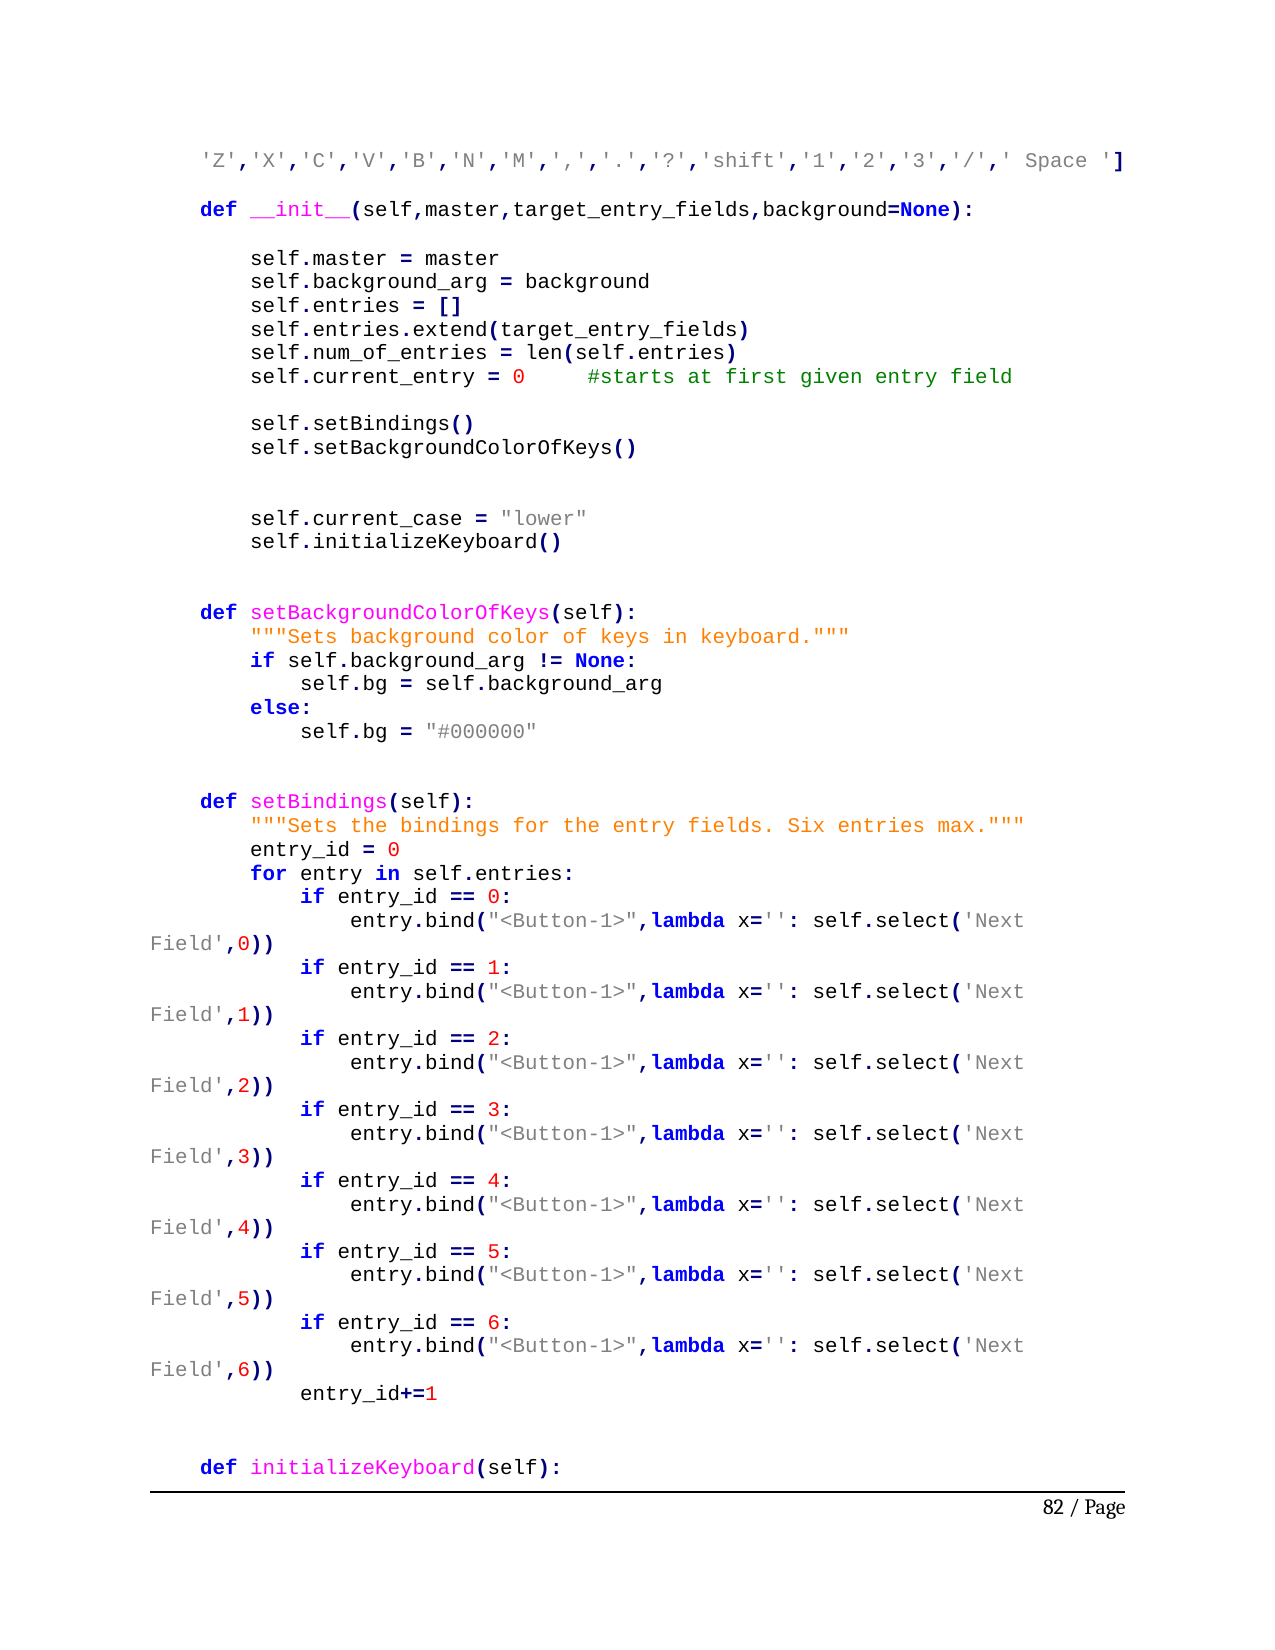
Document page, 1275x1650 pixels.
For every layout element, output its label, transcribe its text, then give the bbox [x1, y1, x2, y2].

text entry.bind("<Button-1>",lambda x='': self.select('Next Field',4)) [150, 1193, 1125, 1241]
text if entry_id == 4: [150, 1170, 1125, 1193]
text def setBackgroundColorOfKeys(self): [150, 602, 1125, 626]
text self.bg = "#000000" [150, 721, 1125, 744]
text entry.bind("<Button-1>",lambda x='': self.select('Next Field',1)) [150, 981, 1125, 1028]
text def __init__(self,master,target_entry_fields,background=None): [150, 199, 1125, 222]
text if self.background_arg != None: [150, 650, 1125, 673]
text self.entries.extend(target_entry_fields) [150, 319, 1125, 342]
text self.current_entry = 0 #starts at first given entry field [150, 366, 1125, 389]
text self.entries = [] [150, 295, 1125, 319]
text if entry_id == 3: [150, 1099, 1125, 1123]
text self.num_of_entries = len(self.entries) [150, 342, 1125, 366]
text def initializeKeyboard(self): [150, 1457, 1125, 1480]
text 'Z','X','C','V','B','N','M',',','.','?','shift','1','2','3','/',' Space '] [150, 150, 1125, 174]
text self.setBindings() [150, 413, 1125, 437]
text self.master = master [150, 248, 1125, 271]
text entry.bind("<Button-1>",lambda x='': self.select('Next Field',5)) [150, 1264, 1125, 1312]
text def setBindings(self): [150, 792, 1125, 815]
text entry.bind("<Button-1>",lambda x='': self.select('Next Field',0)) [150, 910, 1125, 957]
text entry.bind("<Button-1>",lambda x='': self.select('Next Field',6)) [150, 1335, 1125, 1383]
text entry_id+=1 [150, 1383, 1125, 1406]
text for entry in self.entries: [150, 862, 1125, 886]
text self.setBackgroundColorOfKeys() [150, 437, 1125, 461]
text """Sets the bindings for the entry fields. Six entries max.""" [150, 815, 1125, 839]
text """Sets background color of keys in keyboard.""" [150, 626, 1125, 650]
text if entry_id == 6: [150, 1312, 1125, 1335]
text if entry_id == 0: [150, 886, 1125, 910]
text if entry_id == 5: [150, 1241, 1125, 1264]
text self.initializeKeyboard() [150, 531, 1125, 555]
text self.current_case = "lower" [150, 508, 1125, 531]
text else: [150, 697, 1125, 721]
text entry_id = 0 [150, 839, 1125, 862]
text entry.bind("<Button-1>",lambda x='': self.select('Next Field',3)) [150, 1123, 1125, 1170]
text entry.bind("<Button-1>",lambda x='': self.select('Next Field',2)) [150, 1052, 1125, 1099]
text self.bg = self.background_arg [150, 673, 1125, 697]
text if entry_id == 1: [150, 957, 1125, 981]
text self.background_arg = background [150, 271, 1125, 295]
text if entry_id == 2: [150, 1028, 1125, 1052]
